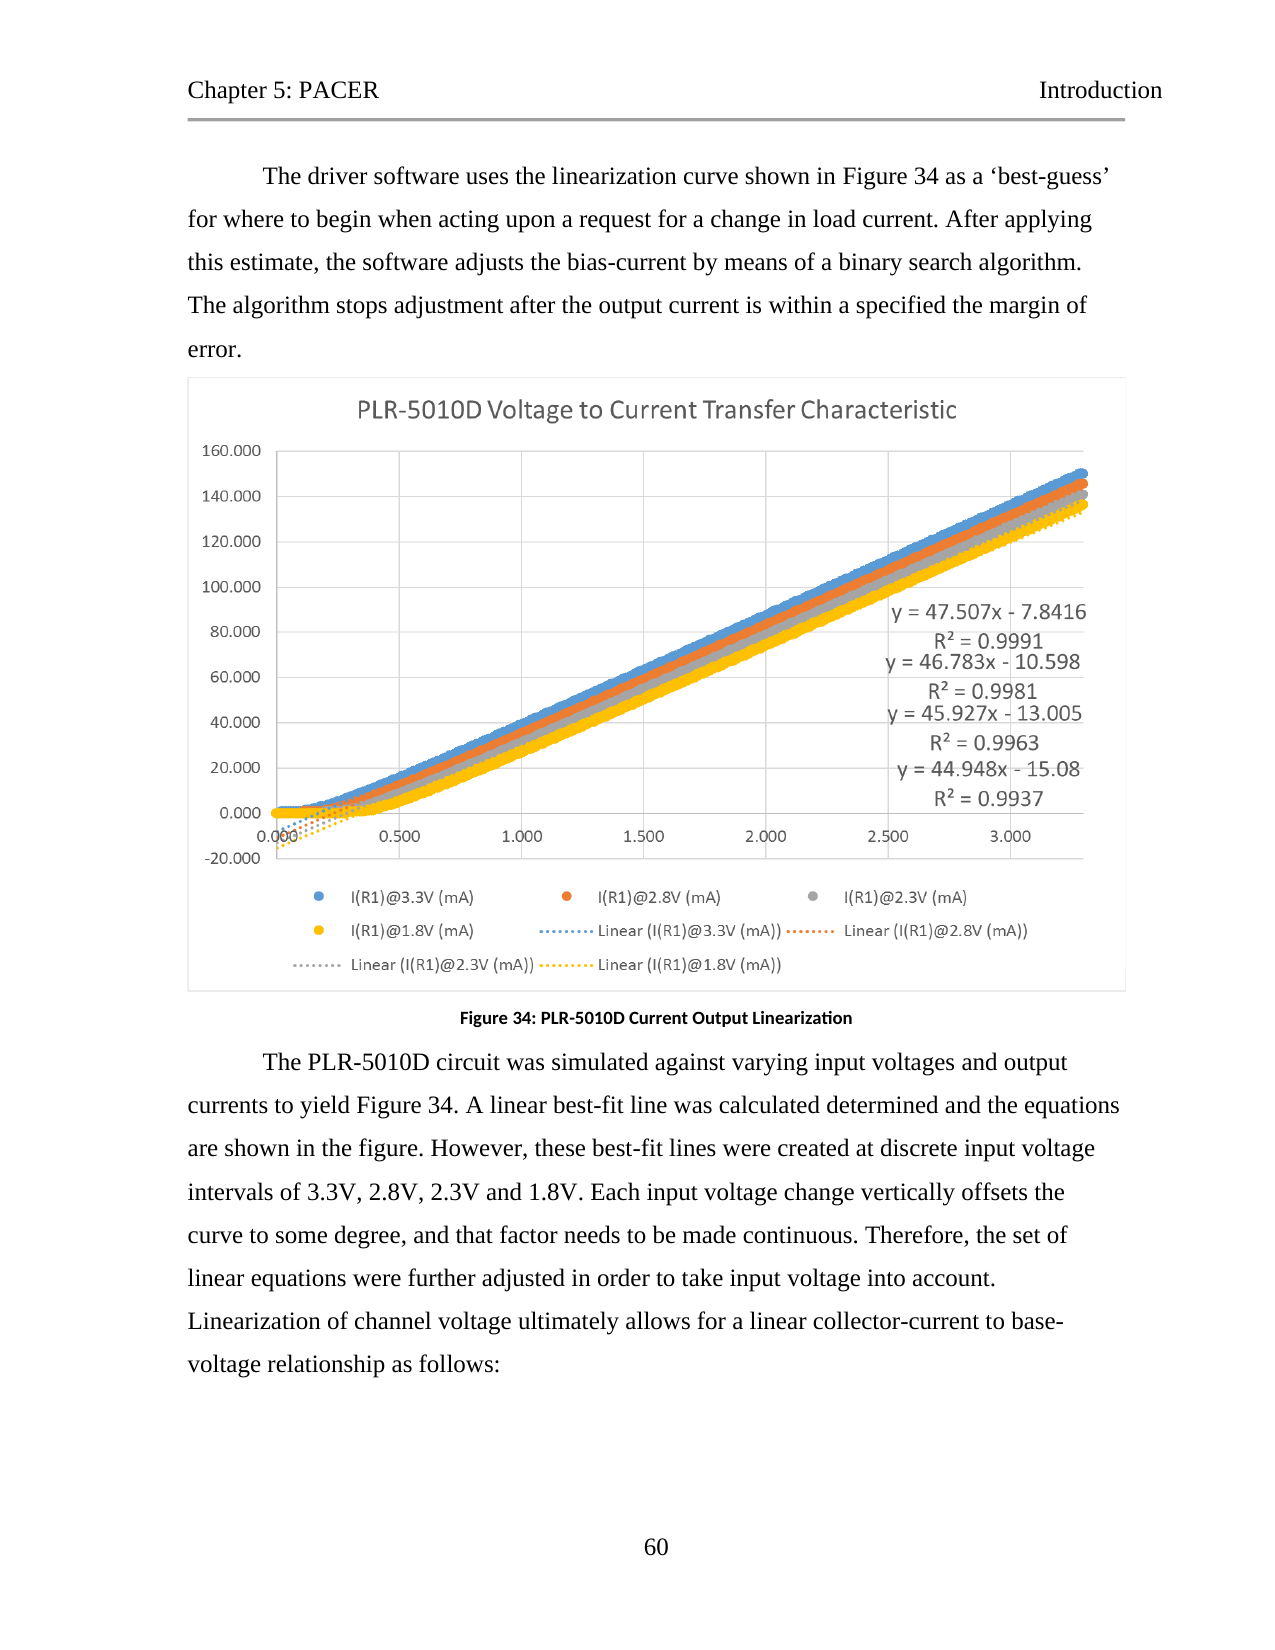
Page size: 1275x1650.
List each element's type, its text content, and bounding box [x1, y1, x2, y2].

text The driver software uses the linearization curve shown in Figure 34 as a ‘best-guess’ for where to begin when acting upon a request for a change in load current. After applying this estimate, the software adjusts the bias-current by means of a binary search algorithm. The algorithm stops adjustment after the output current is within a specified the margin of error. [187, 161, 1125, 362]
picture [187, 376, 1125, 992]
text The PLR-5010D circuit was simulated against varying input voltages and output currents to yield Figure 34. A linear best-fit line was calculated determined and the equations are shown in the figure. However, these best-fit lines were created at discrete input voltage intervals of 3.3V, 2.8V, 2.3V and 1.8V. Each input voltage change vertically offsets the curve to some degree, and that factor needs to be made continuous. Therefore, the set of linear equations were further adjusted in order to take input voltage into account. Linearization of channel voltage ultimately allows for a linear collector-current to base-voltage relationship as follows: [187, 1047, 1125, 1378]
